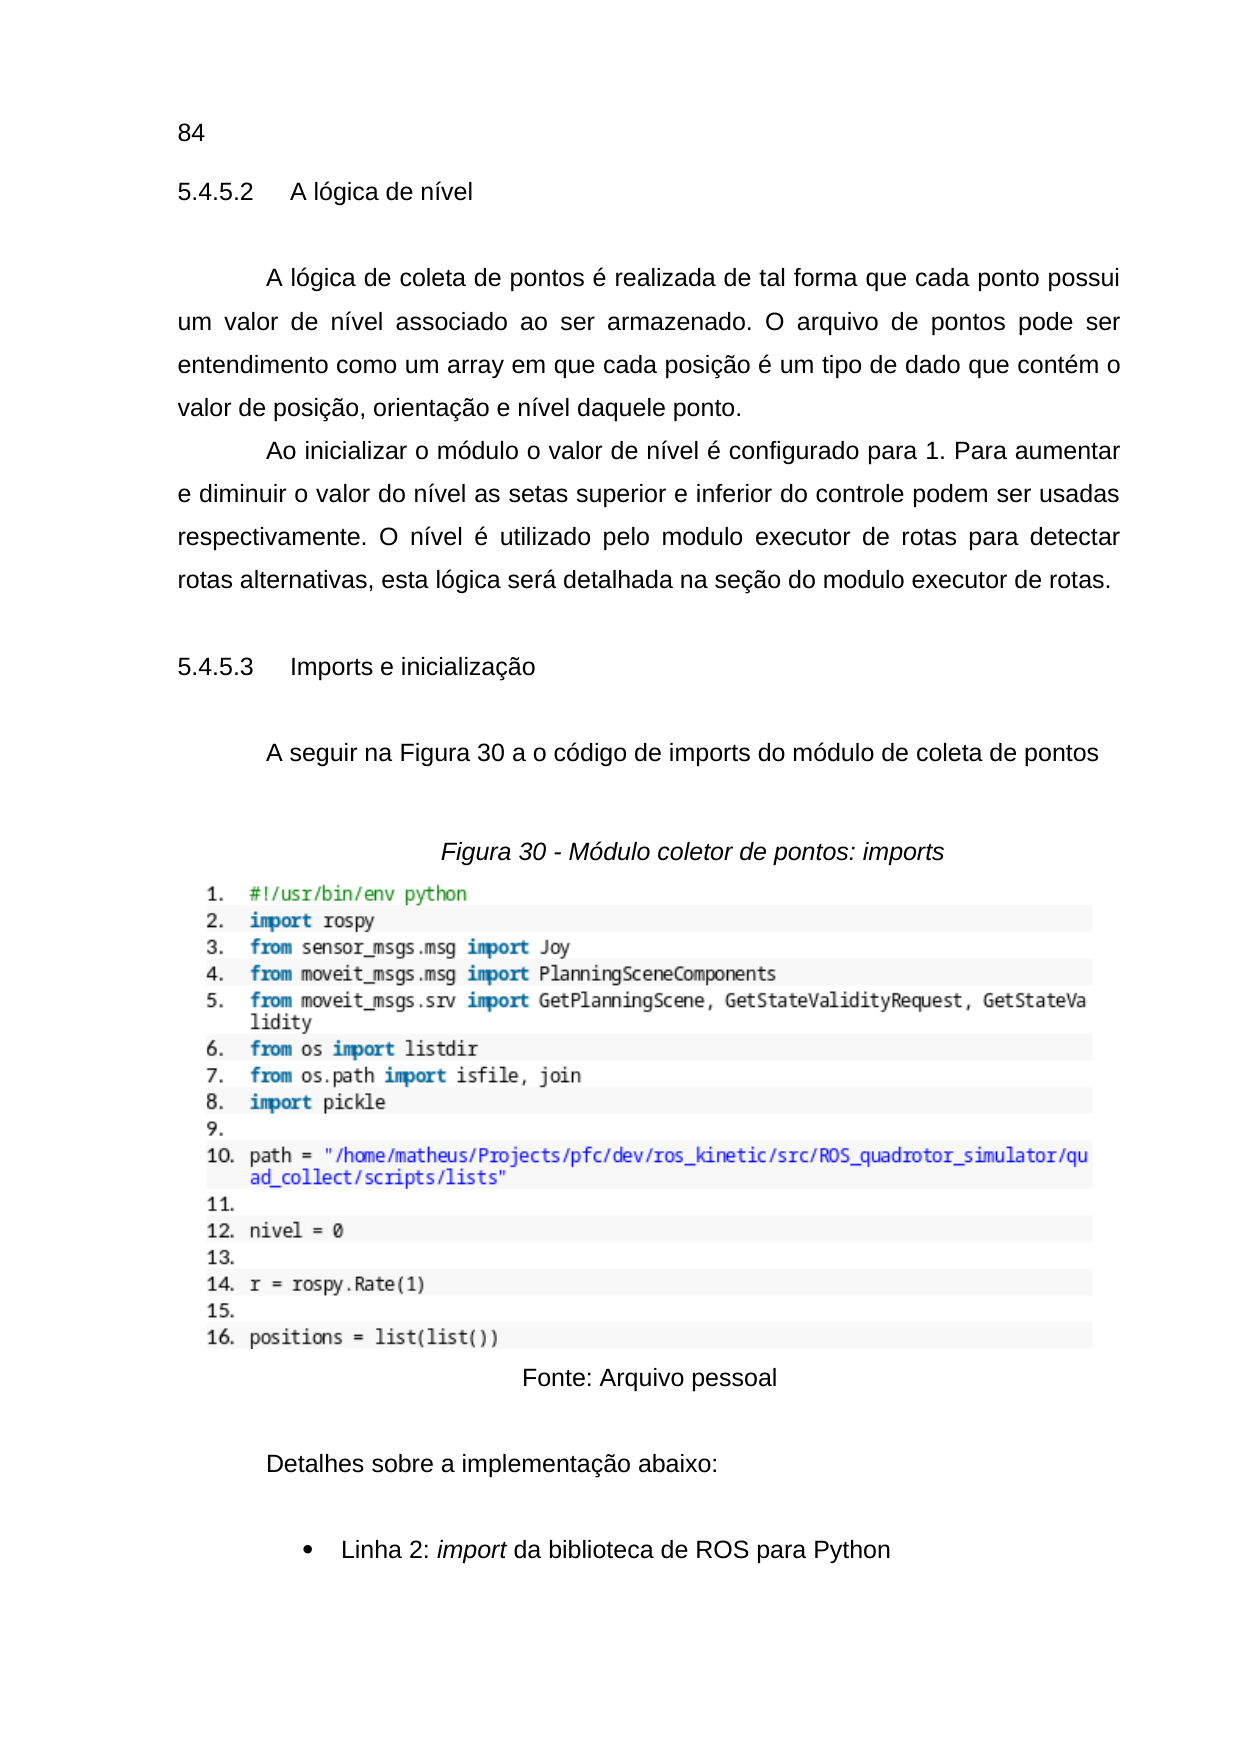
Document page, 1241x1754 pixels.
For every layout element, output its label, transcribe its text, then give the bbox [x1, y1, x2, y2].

subtitle A lógica de nível [177, 177, 1122, 206]
text Ao inicializar o módulo o valor de nível é configurado para 1. Para aumentar e diminuir o valor do nível as setas superior e inferior do controle podem ser usadas respectivamente. O nível é utilizado pelo modulo executor de rotas para detectar rotas alternativas, esta lógica será detalhada na seção do modulo executor de rotas. [177, 436, 1122, 594]
text Figura 30 - Módulo coletor de pontos: imports [177, 837, 1122, 865]
text Detalhes sobre a implementação abaixo: [177, 1449, 1122, 1478]
text A lógica de coleta de pontos é realizada de tal forma que cada ponto possui um valor de nível associado ao ser armazenado. O arquivo de pontos pode ser entendimento como um array em que cada posição é um tipo de dado que contém o valor de posição, orientação e nível daquele ponto. [177, 263, 1122, 422]
text Fonte: Arquivo pessoal [177, 1363, 1122, 1392]
list Linha 2: import da biblioteca de ROS para Python [303, 1535, 1122, 1564]
subtitle Imports e inicialização [177, 652, 1122, 680]
text A seguir na Figura 29 a o código de imports do módulo de coleta de pontos [177, 738, 1122, 767]
